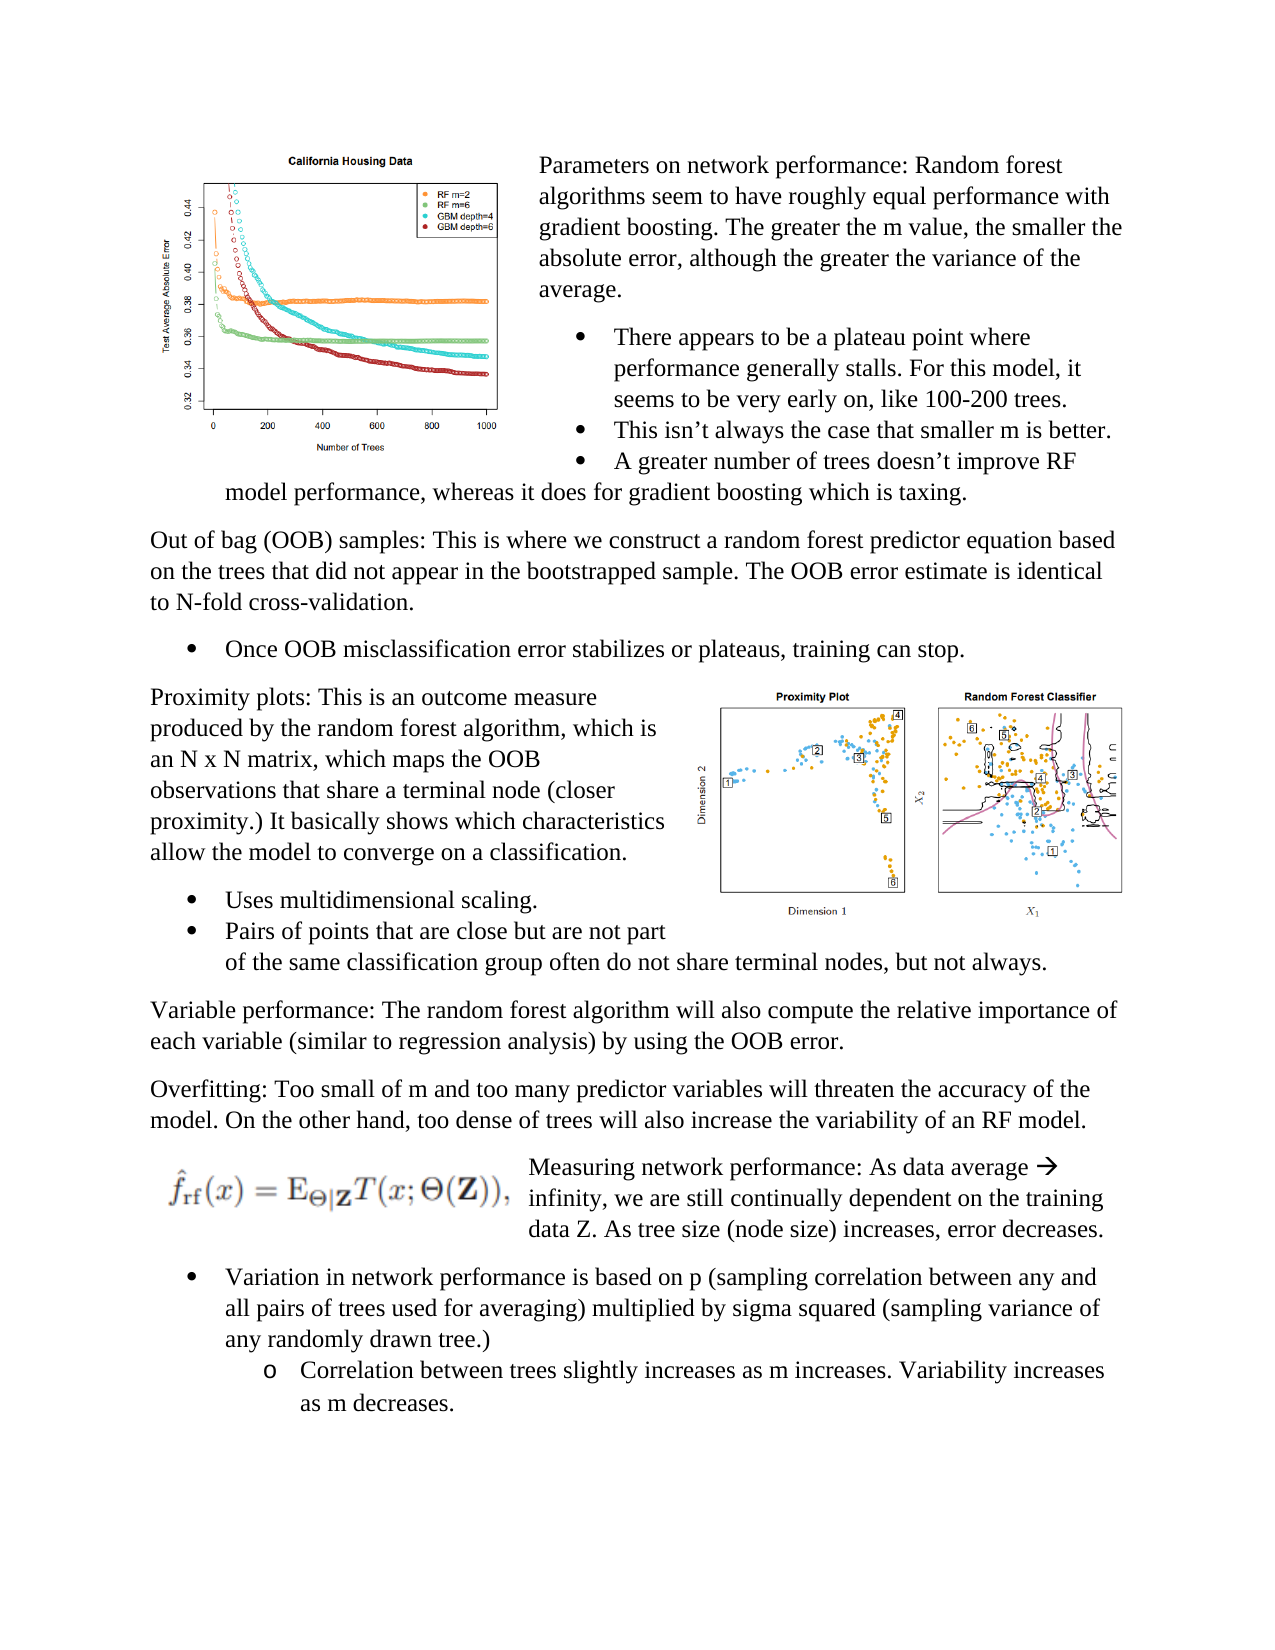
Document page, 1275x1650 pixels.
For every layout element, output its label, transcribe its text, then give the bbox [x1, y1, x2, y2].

picture [687, 683, 1125, 925]
text Variable performance: The random forest algorithm will also compute the relative importance of each variable (similar to regression analysis) by using the OOB error. [150, 995, 1125, 1055]
picture [150, 1152, 510, 1233]
list Variation in network performance is based on p (sampling correlation between any and all pairs of trees used for averaging) multiplied by sigma squared (sampling variance of any randomly drawn tree.) [187, 1262, 1125, 1353]
list Correlation between trees slightly increases as m increases. Variability increases as m decreases. [262, 1355, 1125, 1417]
text Proximity plots: This is an outcome measure produced by the random forest algorithm, which is an N x N matrix, which maps the OOB observations that share a terminal node (closer proximity.) It basically shows which characteristics allow the model to converge on a classification. [150, 682, 1125, 866]
list A greater number of trees doesn’t improve RF model performance, whereas it does for gradient boosting which is taxing. [187, 446, 1125, 506]
list Pairs of points that are close but are not part of the same classification group often do not share terminal nodes, but not always. [187, 916, 1125, 976]
list Uses multidimensional scaling. [187, 885, 687, 914]
text Out of bag (OOB) samples: This is where we construct a random forest predictor equation based on the trees that did not appear in the bootstrapped sample. The OOB error estimate is identical to N-fold cross-validation. [150, 525, 1125, 616]
text Parameters on network performance: Random forest algorithms seem to have roughly equal performance with gradient boosting. The greater the m value, the smaller the absolute error, although the greater the variance of the average. [520, 150, 1125, 303]
list There appears to be a plateau point where performance generally stalls. For this model, it seems to be very early on, like 100-200 trees. [520, 322, 1125, 413]
picture [150, 150, 520, 460]
text Overfitting: Too small of m and too many predictor variables will threaten the accuracy of the model. On the other hand, too dense of trees will also increase the variability of an RF model. [150, 1074, 1125, 1133]
list Once OOB misclassification error stabilizes or plateaus, training can stop. [187, 634, 1125, 663]
list This isn’t always the case that smaller m is better. [520, 415, 1125, 444]
